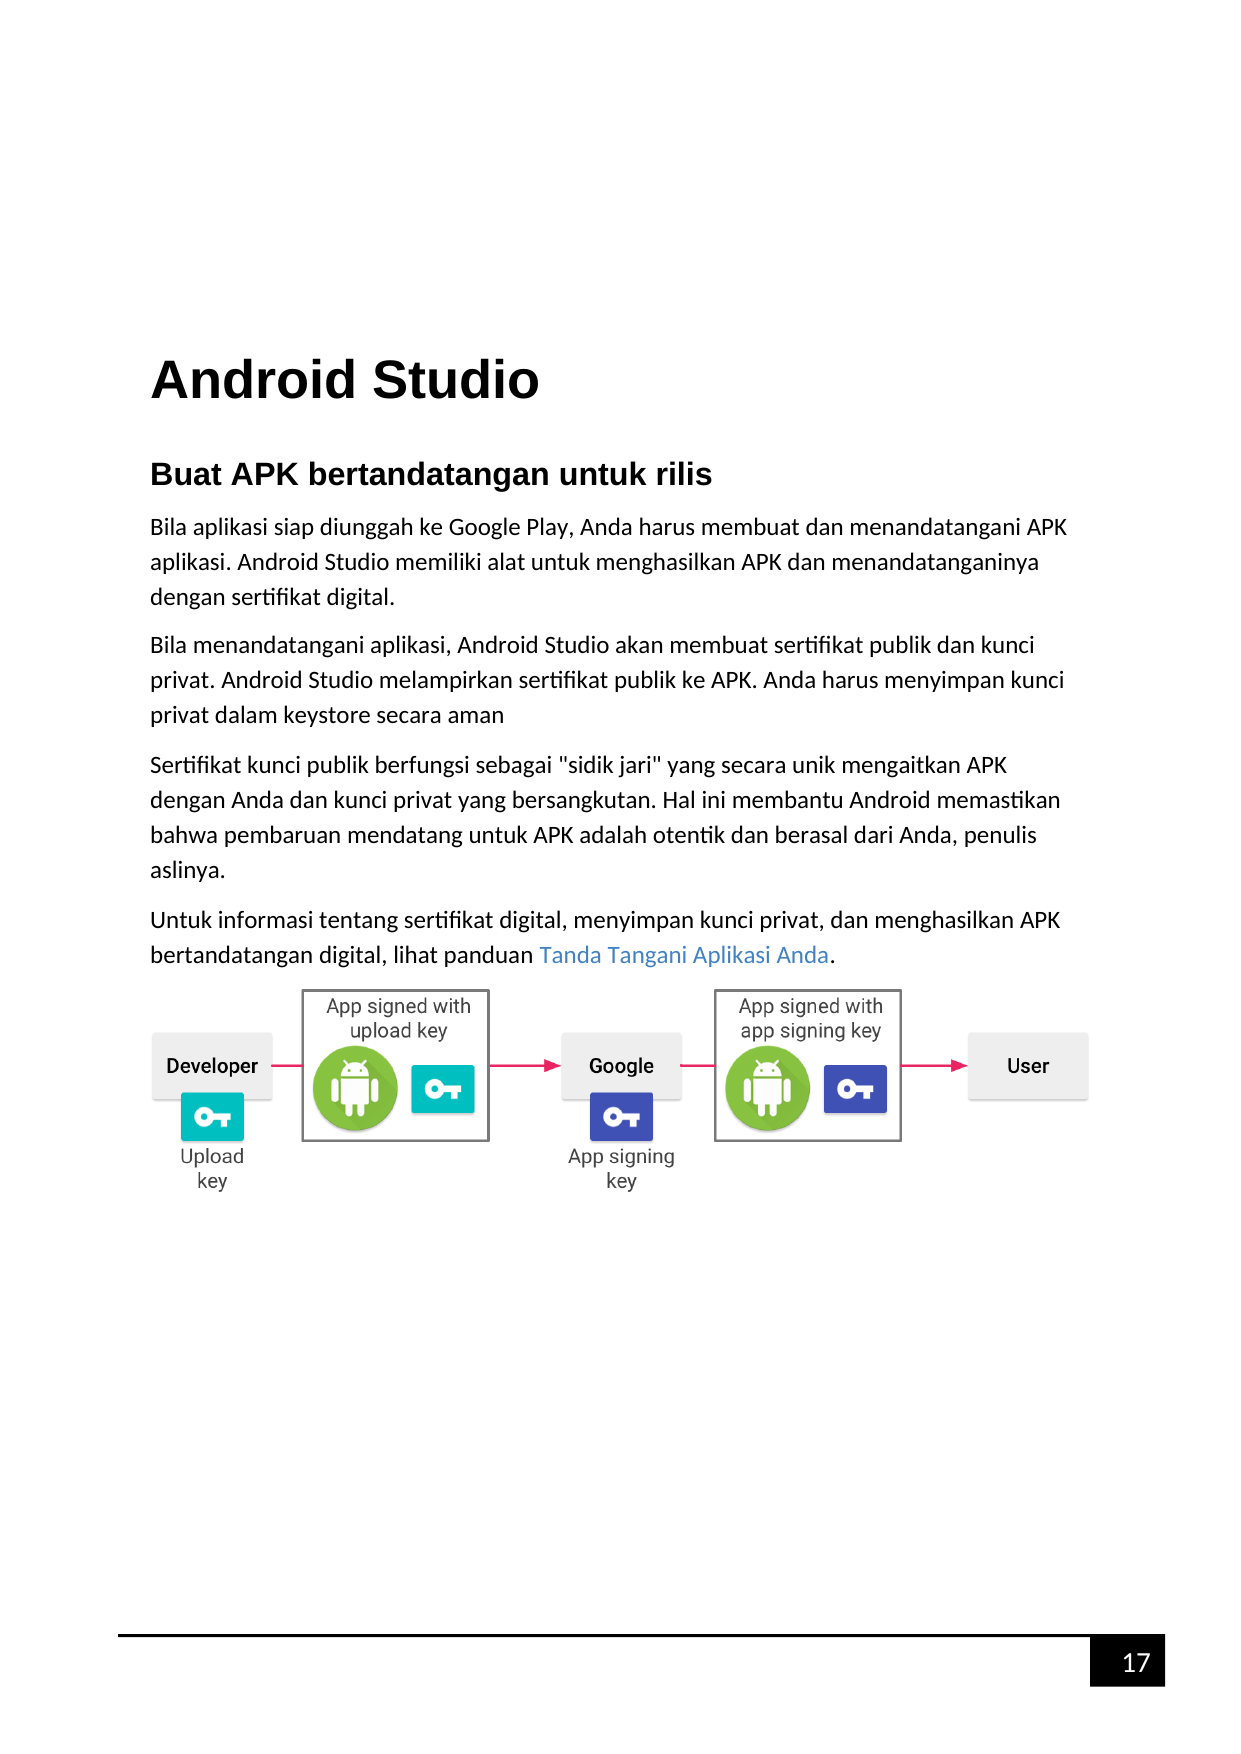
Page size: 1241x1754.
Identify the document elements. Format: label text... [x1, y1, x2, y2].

subtitle Android Studio [150, 347, 1090, 410]
text Bila aplikasi siap diunggah ke Google Play, Anda harus membuat dan menandatangani APK aplikasi. Android Studio memiliki alat untuk menghasilkan APK dan menandatanganinya dengan sertifikat digital. [150, 511, 1081, 611]
text Bila menandatangani aplikasi, Android Studio akan membuat sertifikat publik dan kunci privat. Android Studio melampirkan sertifikat publik ke APK. Anda harus menyimpan kunci privat dalam keystore secara aman [150, 629, 1081, 730]
subtitle Buat APK bertandatangan untuk rilis [150, 455, 1090, 492]
text Untuk informasi tentang sertifikat digital, menyimpan kunci privat, dan menghasilkan APK bertandatangan digital, lihat panduan Tanda Tangani Aplikasi Anda. [150, 904, 1081, 970]
text Sertifikat kunci publik berfungsi sebagai "sidik jari" yang secara unik mengaitkan APK dengan Anda dan kunci privat yang bersangkutan. Hal ini membantu Android memastikan bahwa pembaruan mendatang untuk APK adalah otentik dan berasal dari Anda, penulis aslinya. [150, 749, 1081, 885]
picture [150, 989, 1090, 1197]
